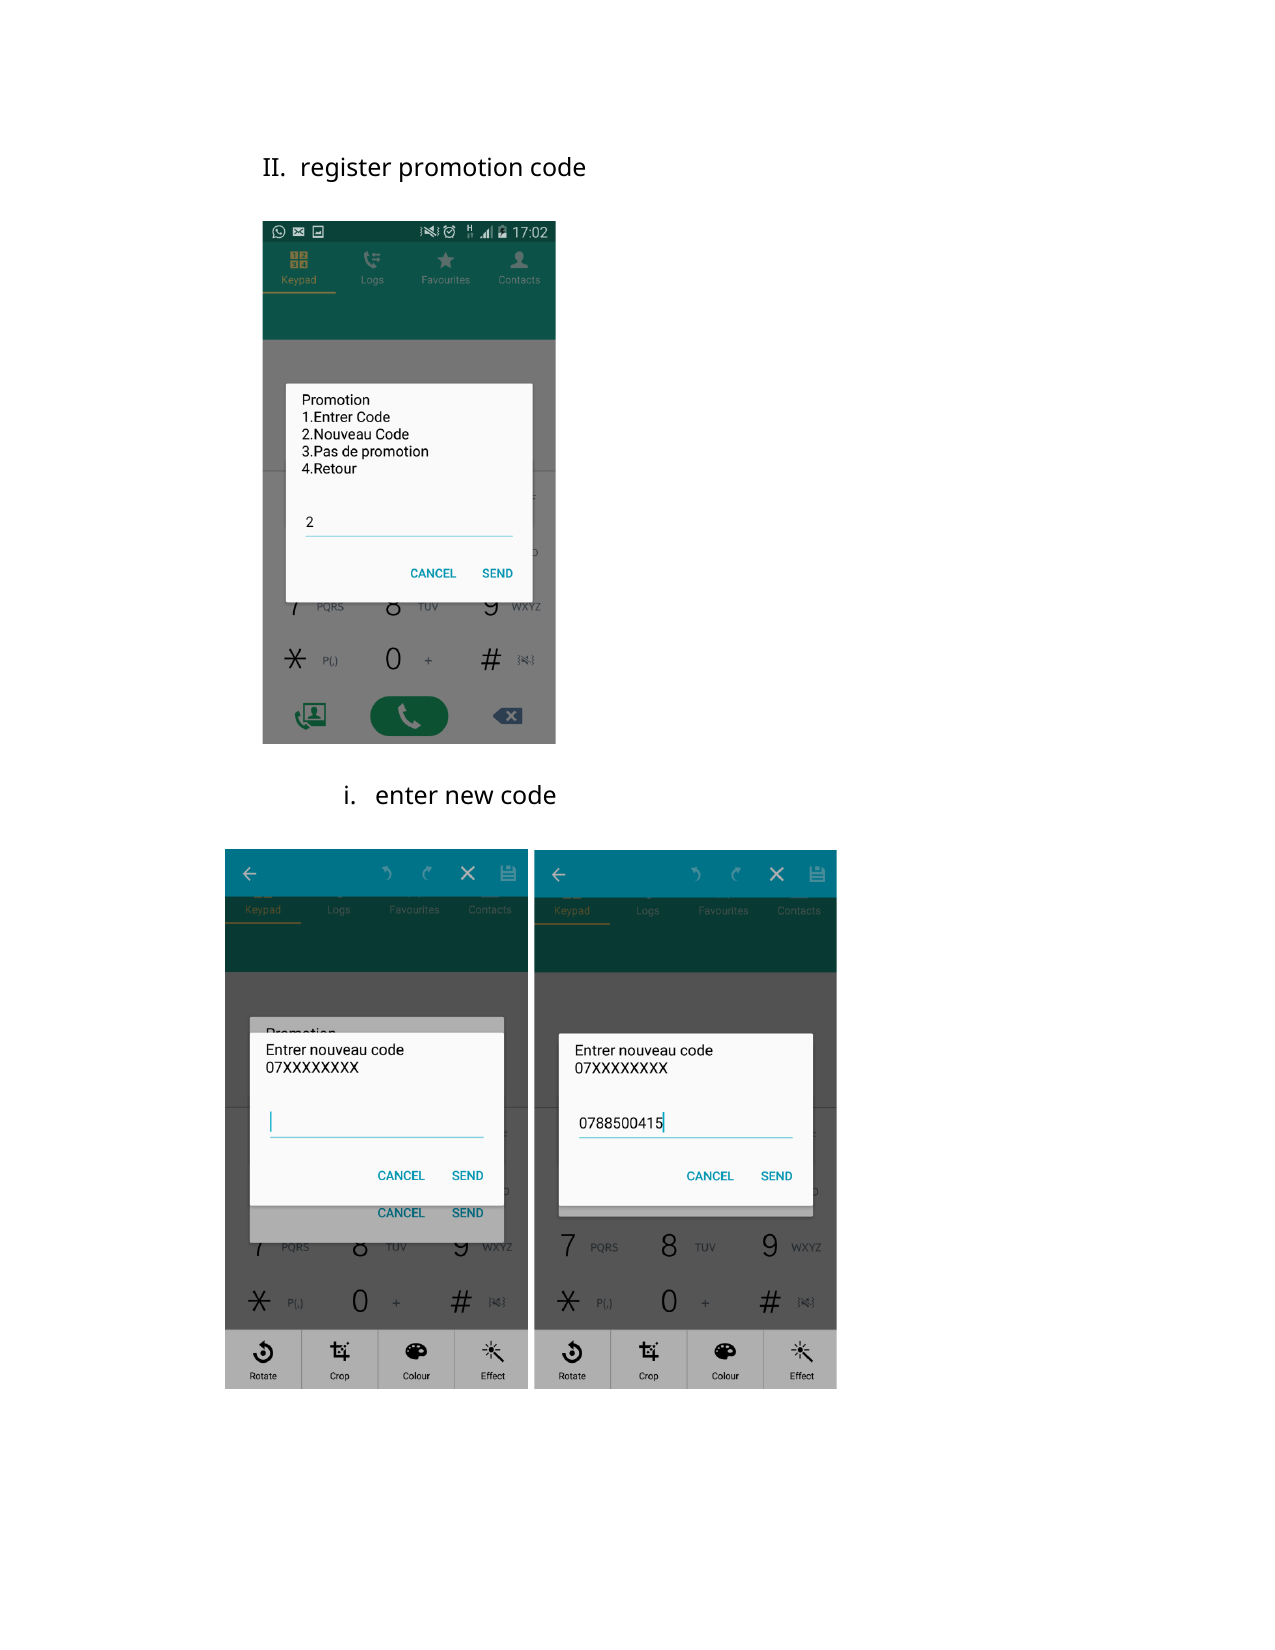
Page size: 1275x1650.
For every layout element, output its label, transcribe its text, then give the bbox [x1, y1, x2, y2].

picture [534, 850, 837, 1389]
picture [262, 221, 556, 744]
list enter new code [356, 778, 1125, 812]
picture [225, 849, 528, 1389]
list register promotion code [262, 150, 1125, 184]
